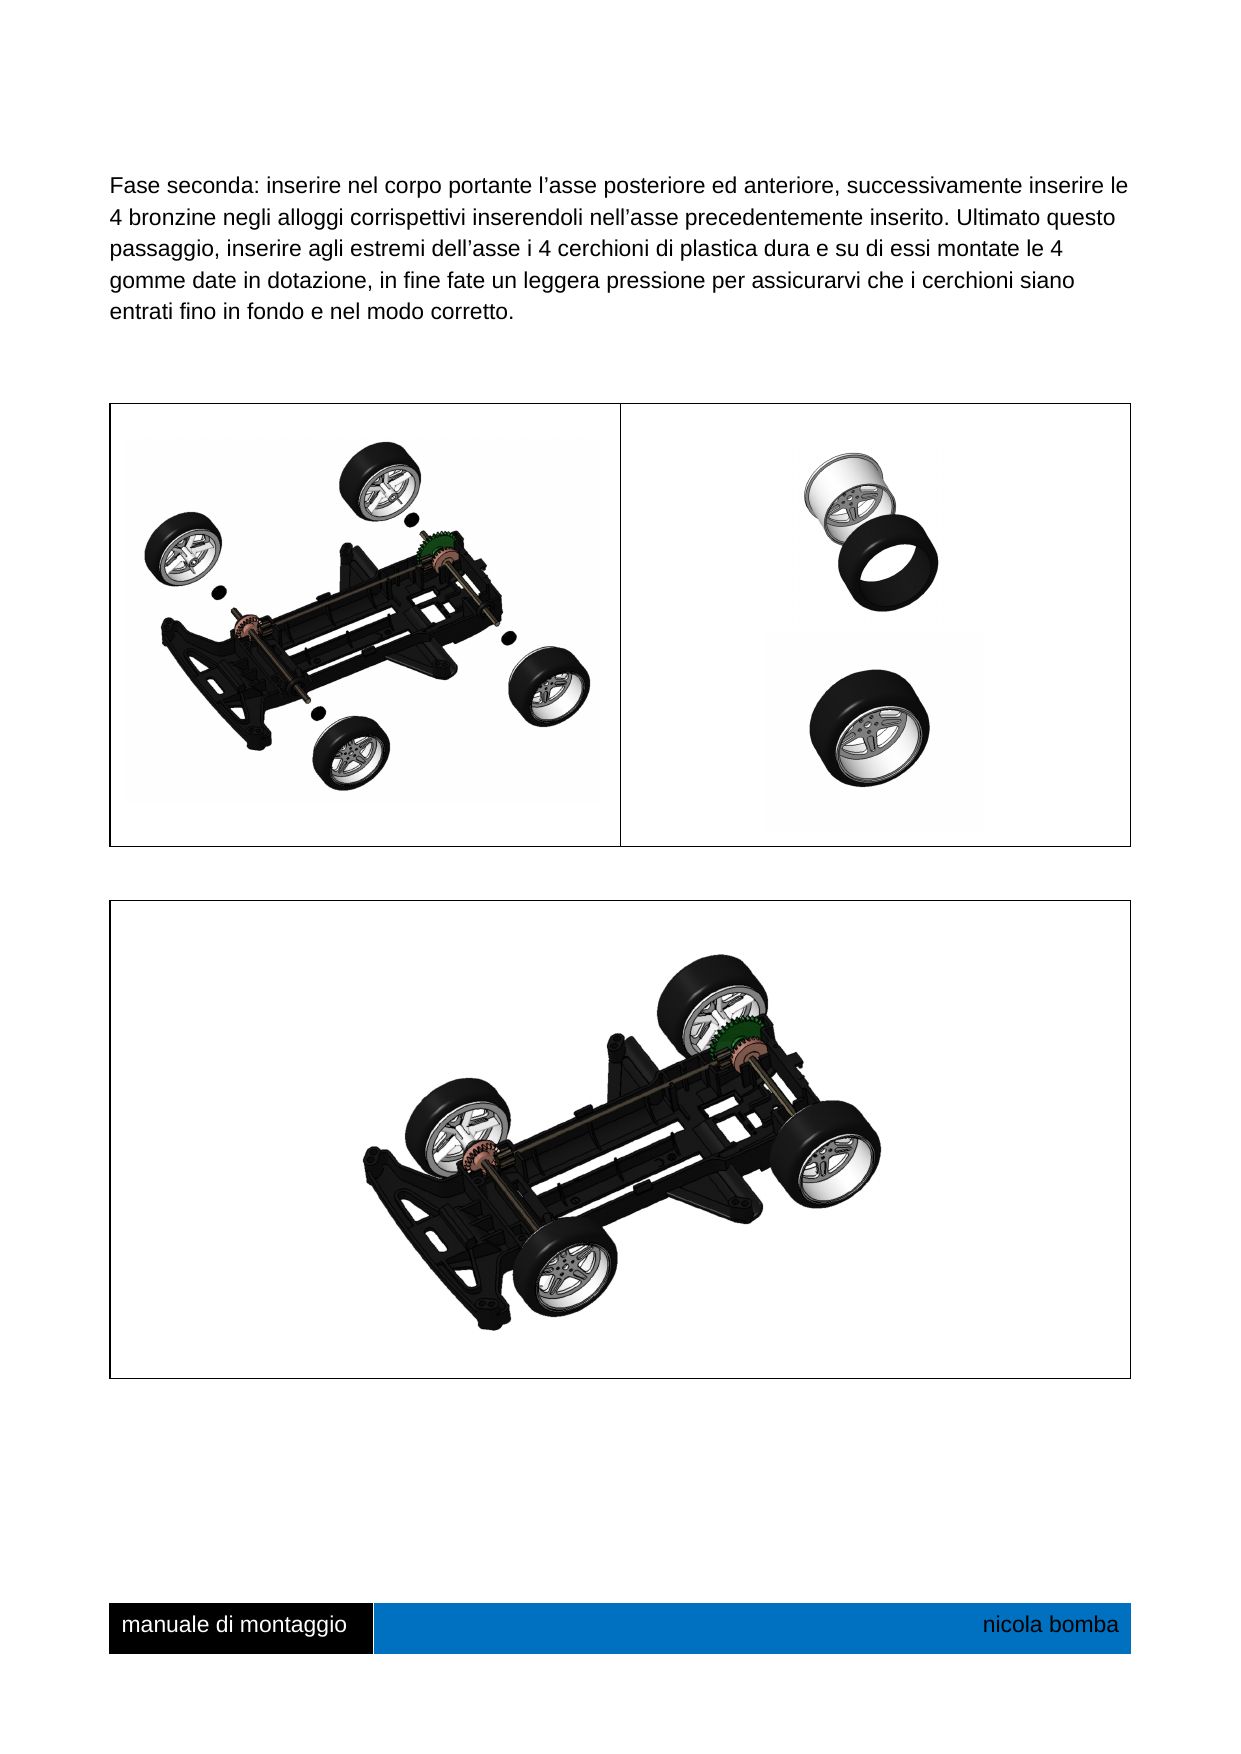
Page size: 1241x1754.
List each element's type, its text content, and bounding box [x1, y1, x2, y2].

text Fase seconda: inserire nel corpo portante l’asse posteriore ed anteriore, successivamente inserire le 4 bronzine negli alloggi corrispettivi inserendoli nell’asse precedentemente inserito. Ultimato questo passaggio, inserire agli estremi dell’asse i 4 cerchioni di plastica dura e su di essi montate le 4 gomme date in dotazione, in fine fate un leggera pressione per assicurarvi che i cerchioni siano entrati fino in fondo e nel modo corretto. [109, 172, 1131, 324]
table_header [621, 404, 1130, 846]
table_header [111, 901, 1130, 1378]
picture [345, 932, 896, 1373]
picture [764, 435, 987, 627]
picture [765, 631, 985, 832]
picture [124, 435, 606, 802]
table_header [111, 404, 620, 846]
